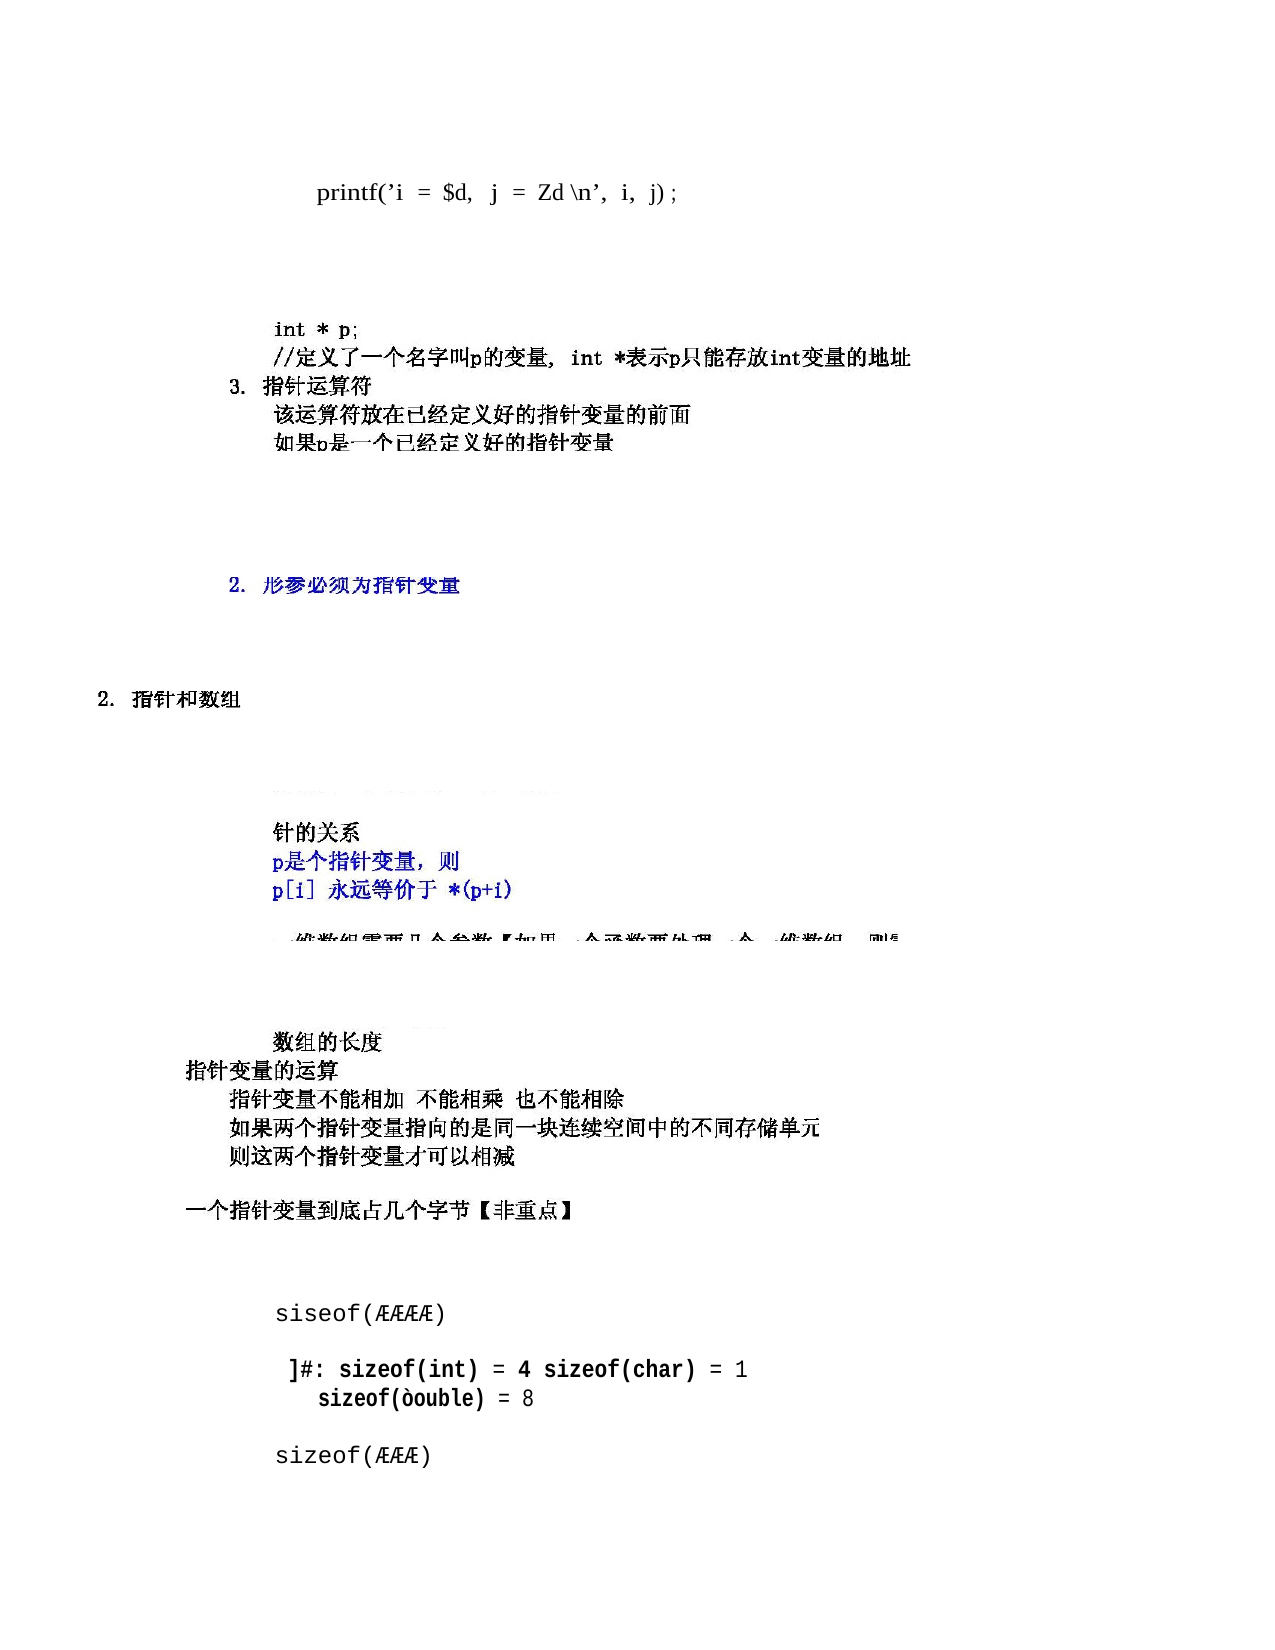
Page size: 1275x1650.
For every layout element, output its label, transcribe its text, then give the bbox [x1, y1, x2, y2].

picture [229, 322, 911, 451]
picture [186, 1027, 819, 1220]
picture [272, 791, 898, 941]
text sizeof(ÆÆÆ) [274, 1443, 1096, 1470]
text ]#: sizeof(int) = 4 sizeof(char) = 1 [287, 1357, 1096, 1385]
text sizeof(òouble) = 8 [318, 1385, 1096, 1413]
subtitle printf(’i = $d, j = Zd \n’, i, j) ; [316, 178, 1096, 206]
text siseof(ÆÆÆÆ) [274, 1301, 1096, 1328]
picture [98, 691, 241, 708]
picture [229, 577, 460, 594]
